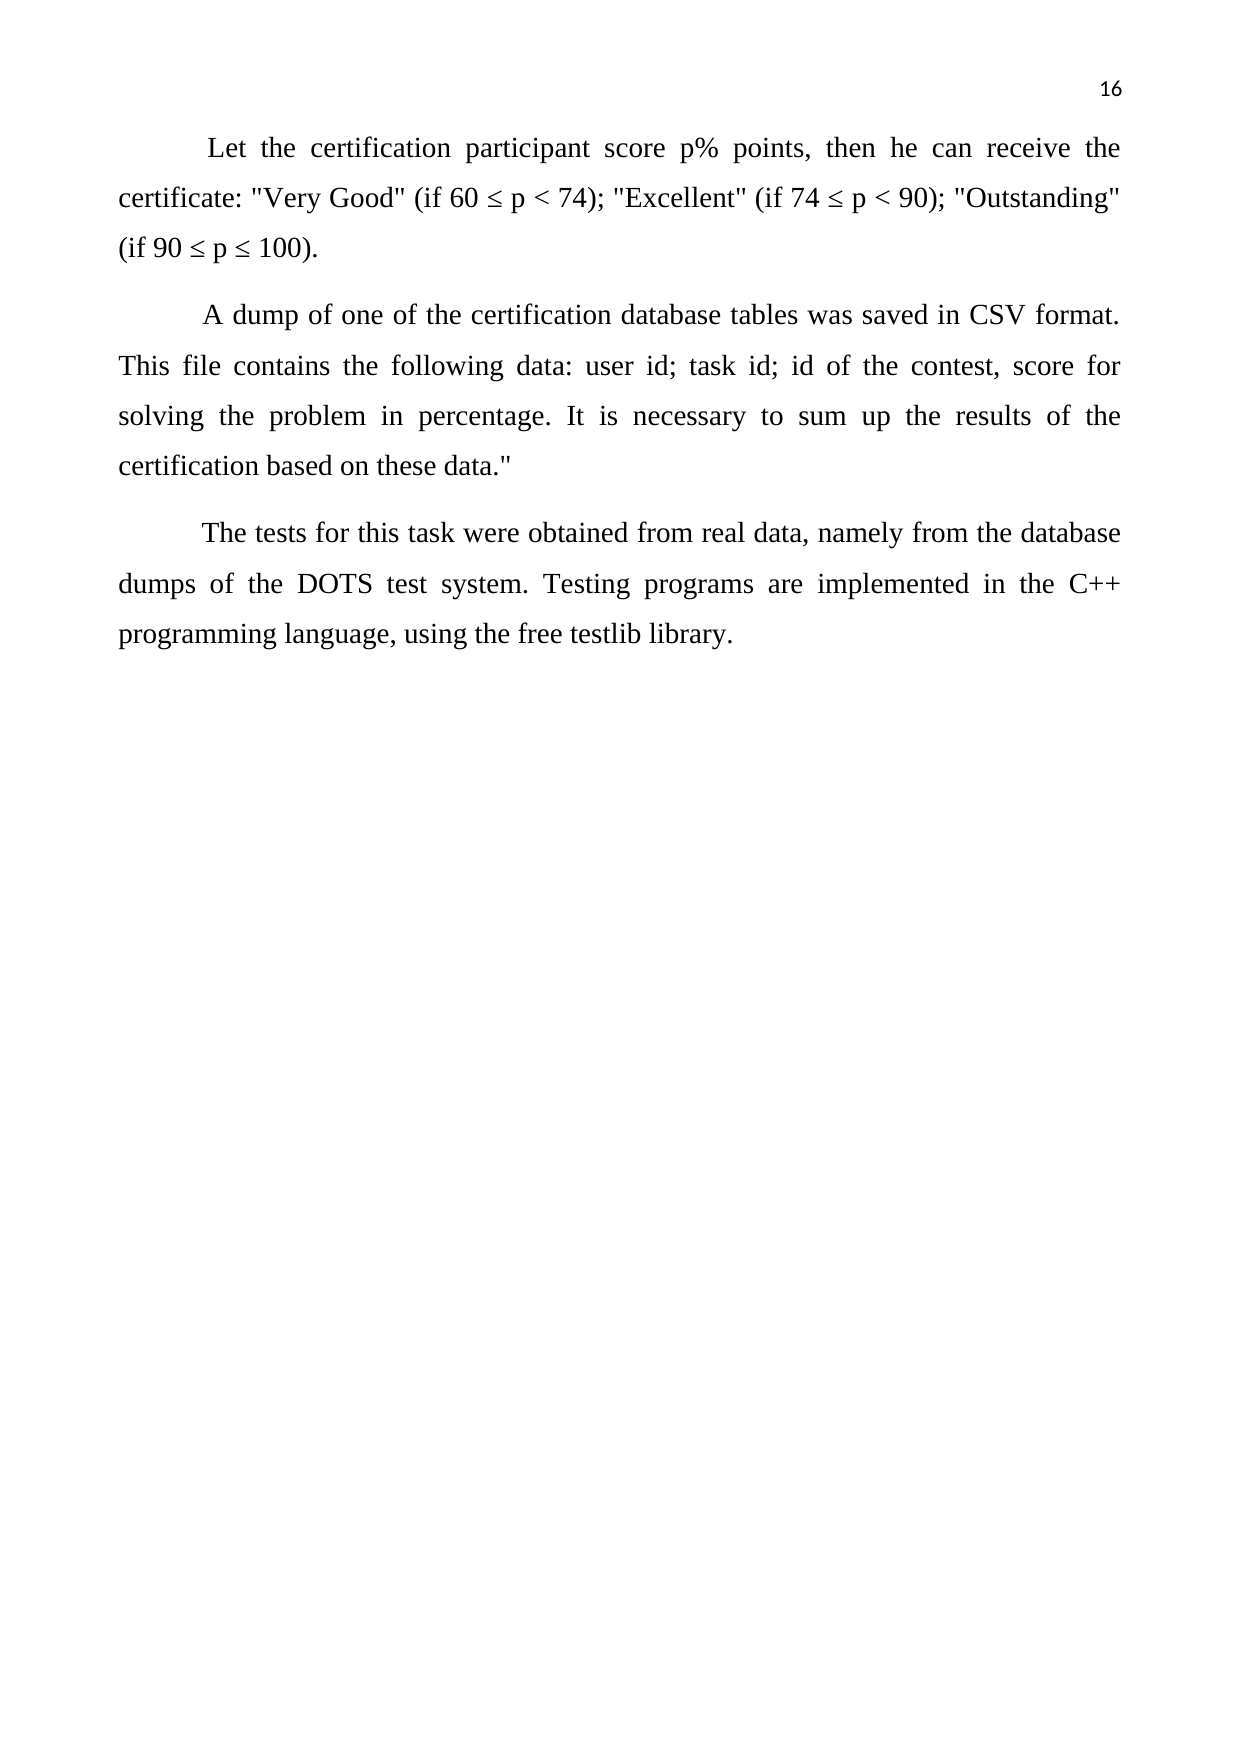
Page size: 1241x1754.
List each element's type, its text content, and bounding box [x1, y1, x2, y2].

text Let the certification participant score p% points, then he can receive the certificate: "Very Good" (if 60 ≤ p < 74); "Excellent" (if 74 ≤ p < 90); "Outstanding" (if 90 ≤ p ≤ 100). [118, 130, 1122, 264]
text A dump of one of the certification database tables was saved in CSV format. This file contains the following data: user id; task id; id of the contest, score for solving the problem in percentage. It is necessary to sum up the results of the certification based on these data." [118, 297, 1122, 482]
text The tests for this task were obtained from real data, namely from the database dumps of the DOTS test system. Testing programs are implemented in the C++ programming language, using the free testlib library. [118, 515, 1122, 649]
